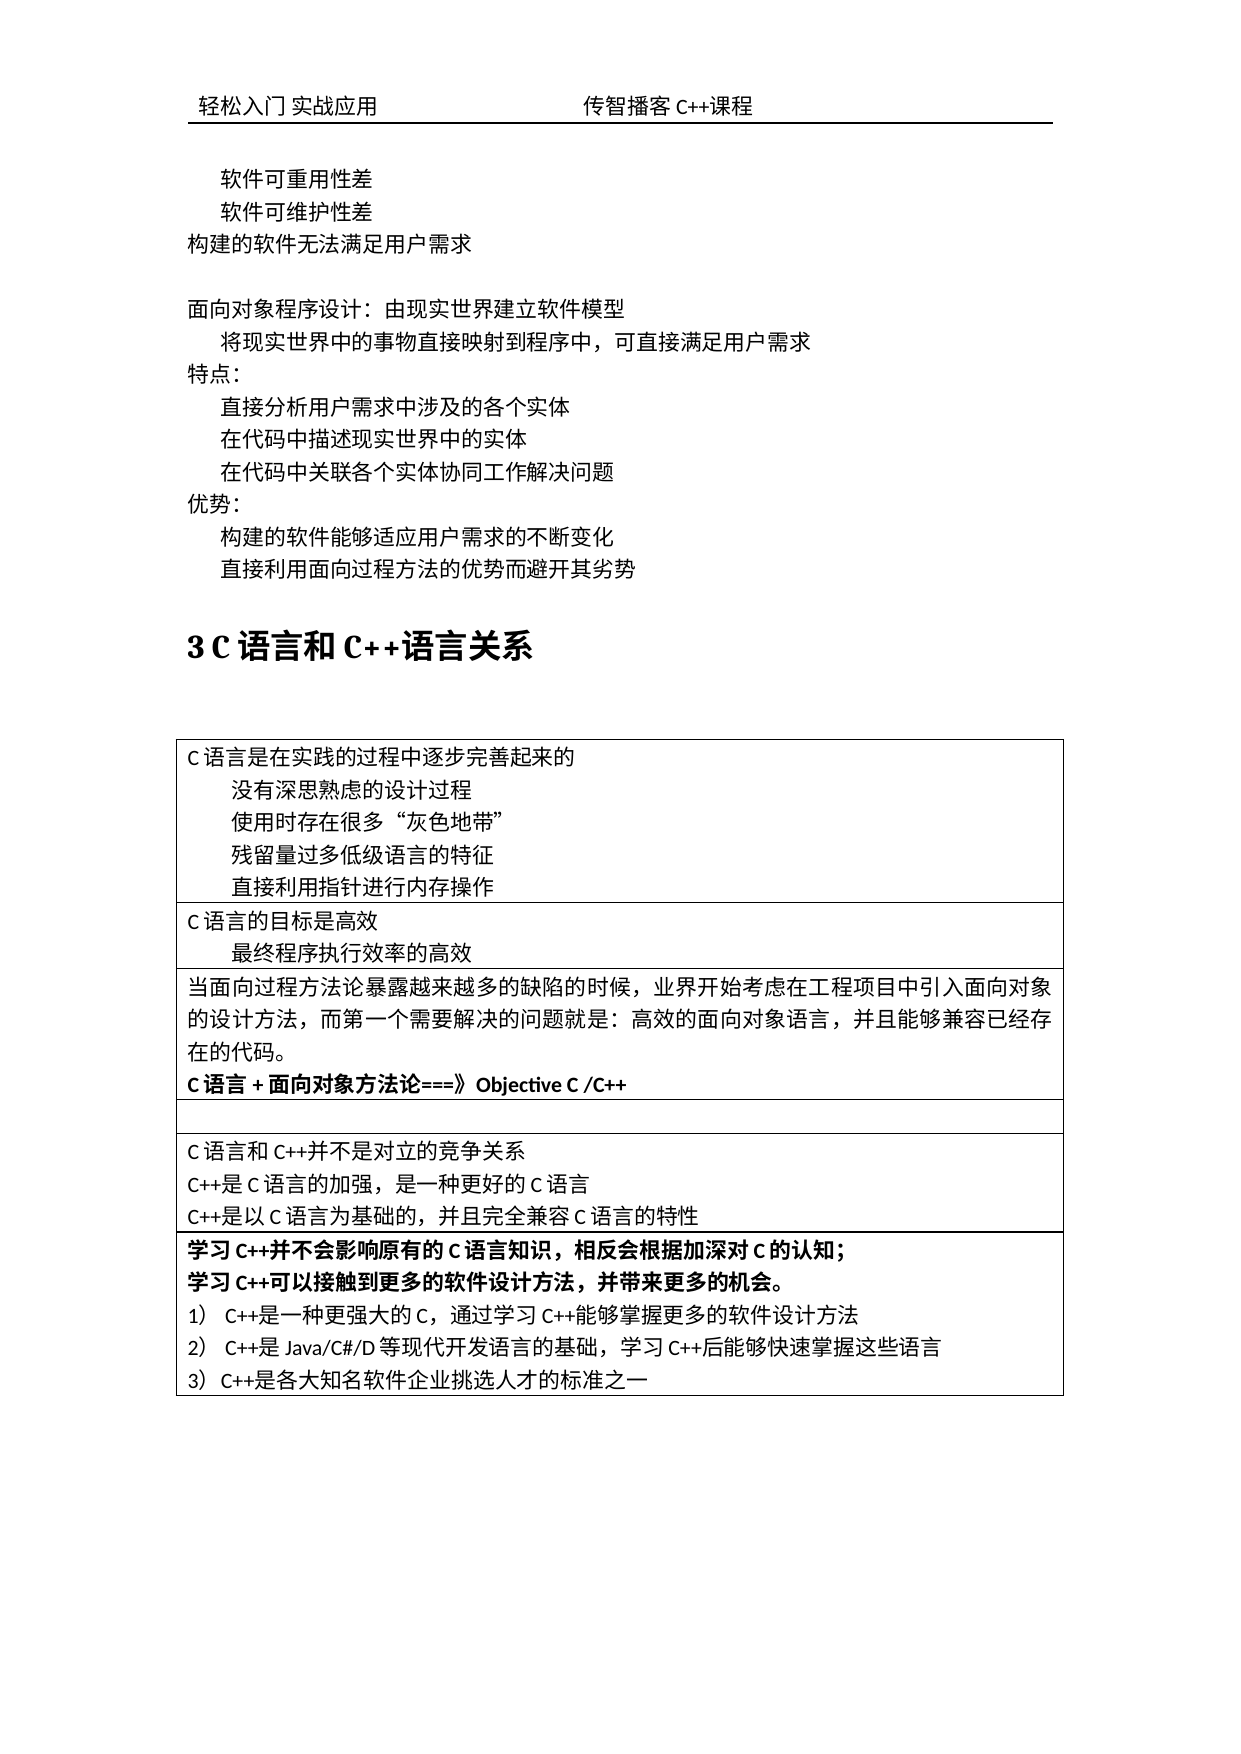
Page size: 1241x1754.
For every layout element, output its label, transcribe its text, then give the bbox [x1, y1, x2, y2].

table_cell 当面向过程方法论暴露越来越多的缺陷的时候，业界开始考虑在工程项目中引入面向对象的设计方法，而第一个需要解决的问题就是：高效的面向对象语言，并且能够兼容已经存在的代码。 C语言 + 面向对象方法论===》Objective C /C++ [177, 969, 1063, 1099]
text 面向对象程序设计：由现实世界建立软件模型 [187, 292, 1053, 324]
text 将现实世界中的事物直接映射到程序中，可直接满足用户需求 [187, 324, 1053, 357]
text 直接分析用户需求中涉及的各个实体 [187, 389, 1053, 422]
text 软件可重用性差 [187, 162, 1053, 194]
text 构建的软件能够适应用户需求的不断变化 [187, 519, 1053, 552]
text 在代码中描述现实世界中的实体 [187, 422, 1053, 454]
text 软件可维护性差 [187, 194, 1053, 227]
table_header C语言是在实践的过程中逐步完善起来的 没有深思熟虑的设计过程 使用时存在很多“灰色地带” 残留量过多低级语言的特征 直接利用指针进行内存操作 [177, 740, 1063, 902]
text 构建的软件无法满足用户需求 [187, 227, 1053, 259]
subtitle 3 C语言和C++语言关系 [187, 612, 1053, 677]
text 优势： [187, 487, 1053, 519]
text 特点： [187, 357, 1053, 389]
text 直接利用面向过程方法的优势而避开其劣势 [187, 552, 1053, 584]
table_cell C语言的目标是高效 最终程序执行效率的高效 [177, 903, 1063, 968]
table_cell C语言和C++并不是对立的竞争关系 C++是C语言的加强，是一种更好的C语言 C++是以C语言为基础的，并且完全兼容C语言的特性 [177, 1134, 1063, 1231]
text 在代码中关联各个实体协同工作解决问题 [187, 454, 1053, 487]
table_cell 学习C++并不会影响原有的C语言知识，相反会根据加深对C的认知； 学习C++可以接触到更多的软件设计方法，并带来更多的机会。 C++是一种更强大的C，通过学习C++能够掌握更多的软件设计方法 C++是Java/C#/D等现代开发语言的基础，学习C++后能够快速掌握这些语言 3）C++是各大知名软件企业挑选人才的标准之一 [177, 1233, 1063, 1395]
table_cell [177, 1100, 1063, 1133]
